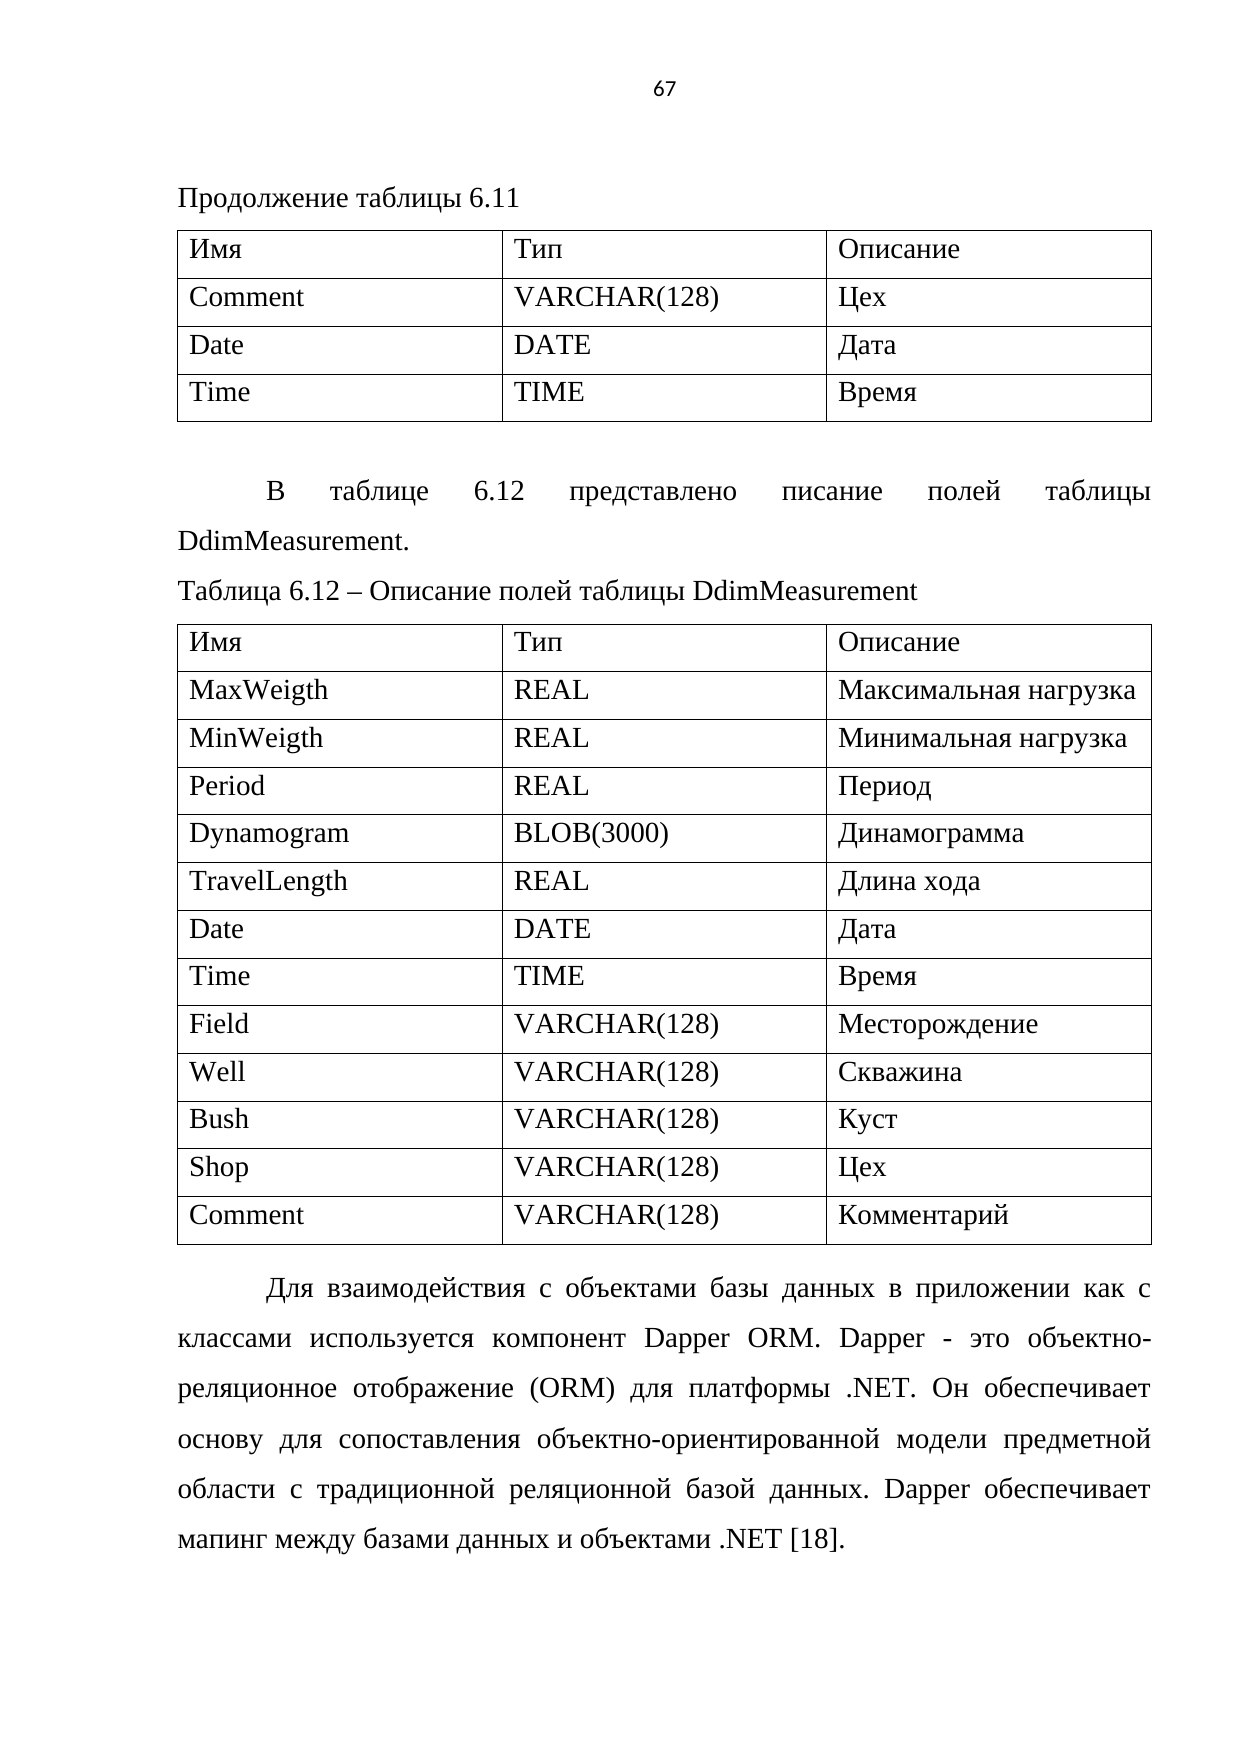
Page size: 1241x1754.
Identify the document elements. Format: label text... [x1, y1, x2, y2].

table_cell TIME [503, 959, 826, 1005]
table_cell Дата [827, 911, 1151, 957]
table_cell BLOB(3000) [503, 815, 826, 862]
text Таблица 6.12 – Описание полей таблицы DdimMeasurement [177, 573, 1152, 607]
table_header Тип [503, 625, 826, 671]
table_cell Well [178, 1054, 502, 1101]
table_cell VARCHAR(128) [503, 1054, 826, 1101]
table_cell Время [827, 375, 1151, 421]
table_cell Date [178, 327, 502, 373]
table_cell Bush [178, 1102, 502, 1148]
table_cell Динамограмма [827, 815, 1151, 862]
table_cell Time [178, 375, 502, 421]
table_cell REAL [503, 768, 826, 814]
table_cell Скважина [827, 1054, 1151, 1101]
table_cell Дата [827, 327, 1151, 373]
table_cell Dynamogram [178, 815, 502, 862]
table_cell VARCHAR(128) [503, 1197, 826, 1244]
table_cell Time [178, 959, 502, 1005]
table_cell Field [178, 1006, 502, 1053]
table_cell TravelLength [178, 863, 502, 910]
table_cell Цех [827, 1149, 1151, 1196]
table_cell Shop [178, 1149, 502, 1196]
table_cell Comment [178, 279, 502, 326]
table_cell Время [827, 959, 1151, 1005]
table_cell Минимальная нагрузка [827, 720, 1151, 767]
table_header Тип [503, 231, 826, 278]
table_cell Период [827, 768, 1151, 814]
table_cell DATE [503, 911, 826, 957]
table_cell Максимальная нагрузка [827, 672, 1151, 719]
table_cell Длина хода [827, 863, 1151, 910]
table_cell REAL [503, 720, 826, 767]
table_cell MaxWeigth [178, 672, 502, 719]
table_header Описание [827, 625, 1151, 671]
text В таблице 6.12 представлено писание полей таблицы DdimMeasurement. [177, 473, 1152, 556]
text Для взаимодействия с объектами базы данных в приложении как с классами используется компонент Dapper ORM. Dapper - это объектно-реляционное отображение (ORM) для платформы .NET. Он обеспечивает основу для сопоставления объектно-ориентированной модели предметной области с традиционной реляционной базой данных. Dapper обеспечивает мапинг между базами данных и объектами .NET [18]. [177, 1270, 1152, 1555]
table_cell Comment [178, 1197, 502, 1244]
table_cell VARCHAR(128) [503, 279, 826, 326]
table_cell MinWeigth [178, 720, 502, 767]
table_cell TIME [503, 375, 826, 421]
table_cell Комментарий [827, 1197, 1151, 1244]
table_header Описание [827, 231, 1151, 278]
table_cell Date [178, 911, 502, 957]
table_cell VARCHAR(128) [503, 1102, 826, 1148]
table_cell VARCHAR(128) [503, 1006, 826, 1053]
table_header Имя [178, 231, 502, 278]
table_cell Цех [827, 279, 1151, 326]
table_cell REAL [503, 863, 826, 910]
table_cell VARCHAR(128) [503, 1149, 826, 1196]
table_header Имя [178, 625, 502, 671]
table_cell Месторождение [827, 1006, 1151, 1053]
table_cell REAL [503, 672, 826, 719]
text Продолжение таблицы 6.11 [177, 180, 1152, 214]
table_cell DATE [503, 327, 826, 373]
table_cell Куст [827, 1102, 1151, 1148]
table_cell Period [178, 768, 502, 814]
